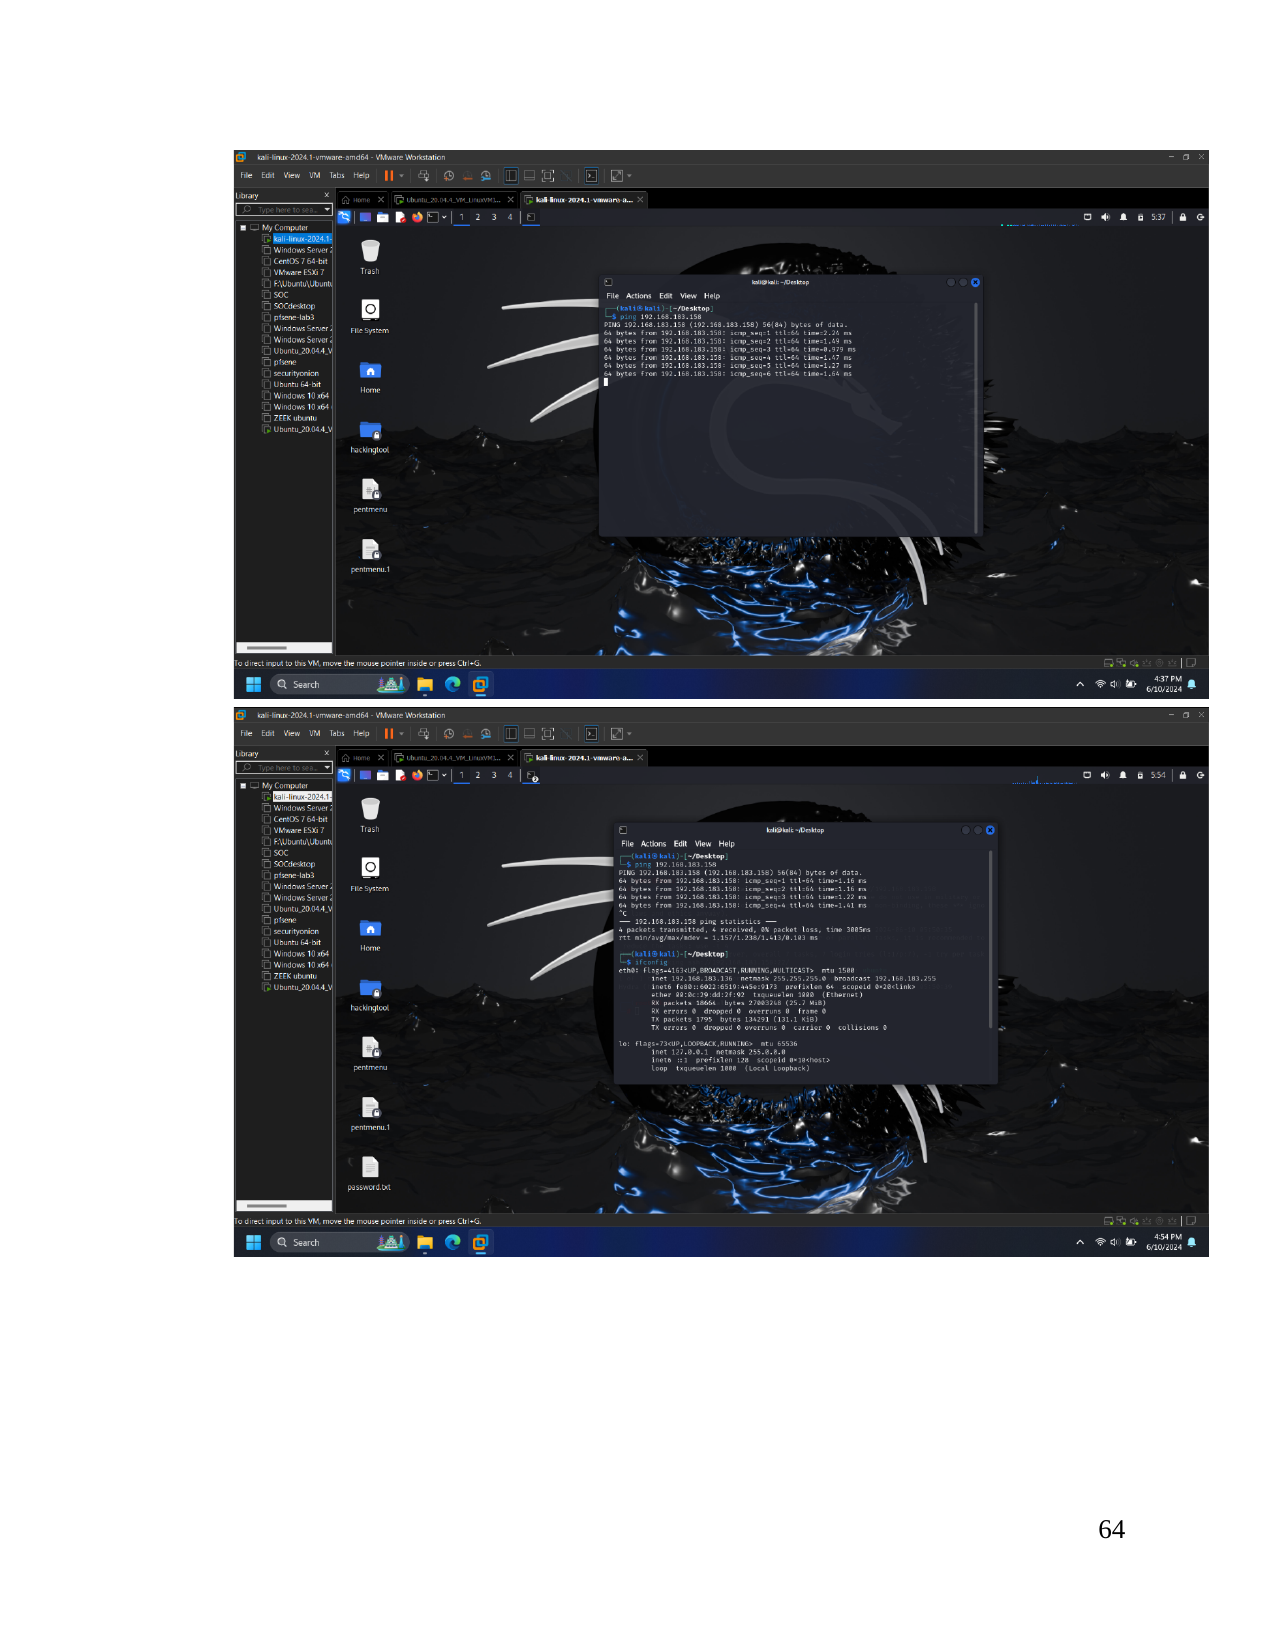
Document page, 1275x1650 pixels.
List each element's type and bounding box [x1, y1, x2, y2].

picture [233, 707, 1209, 1257]
picture [233, 150, 1209, 699]
